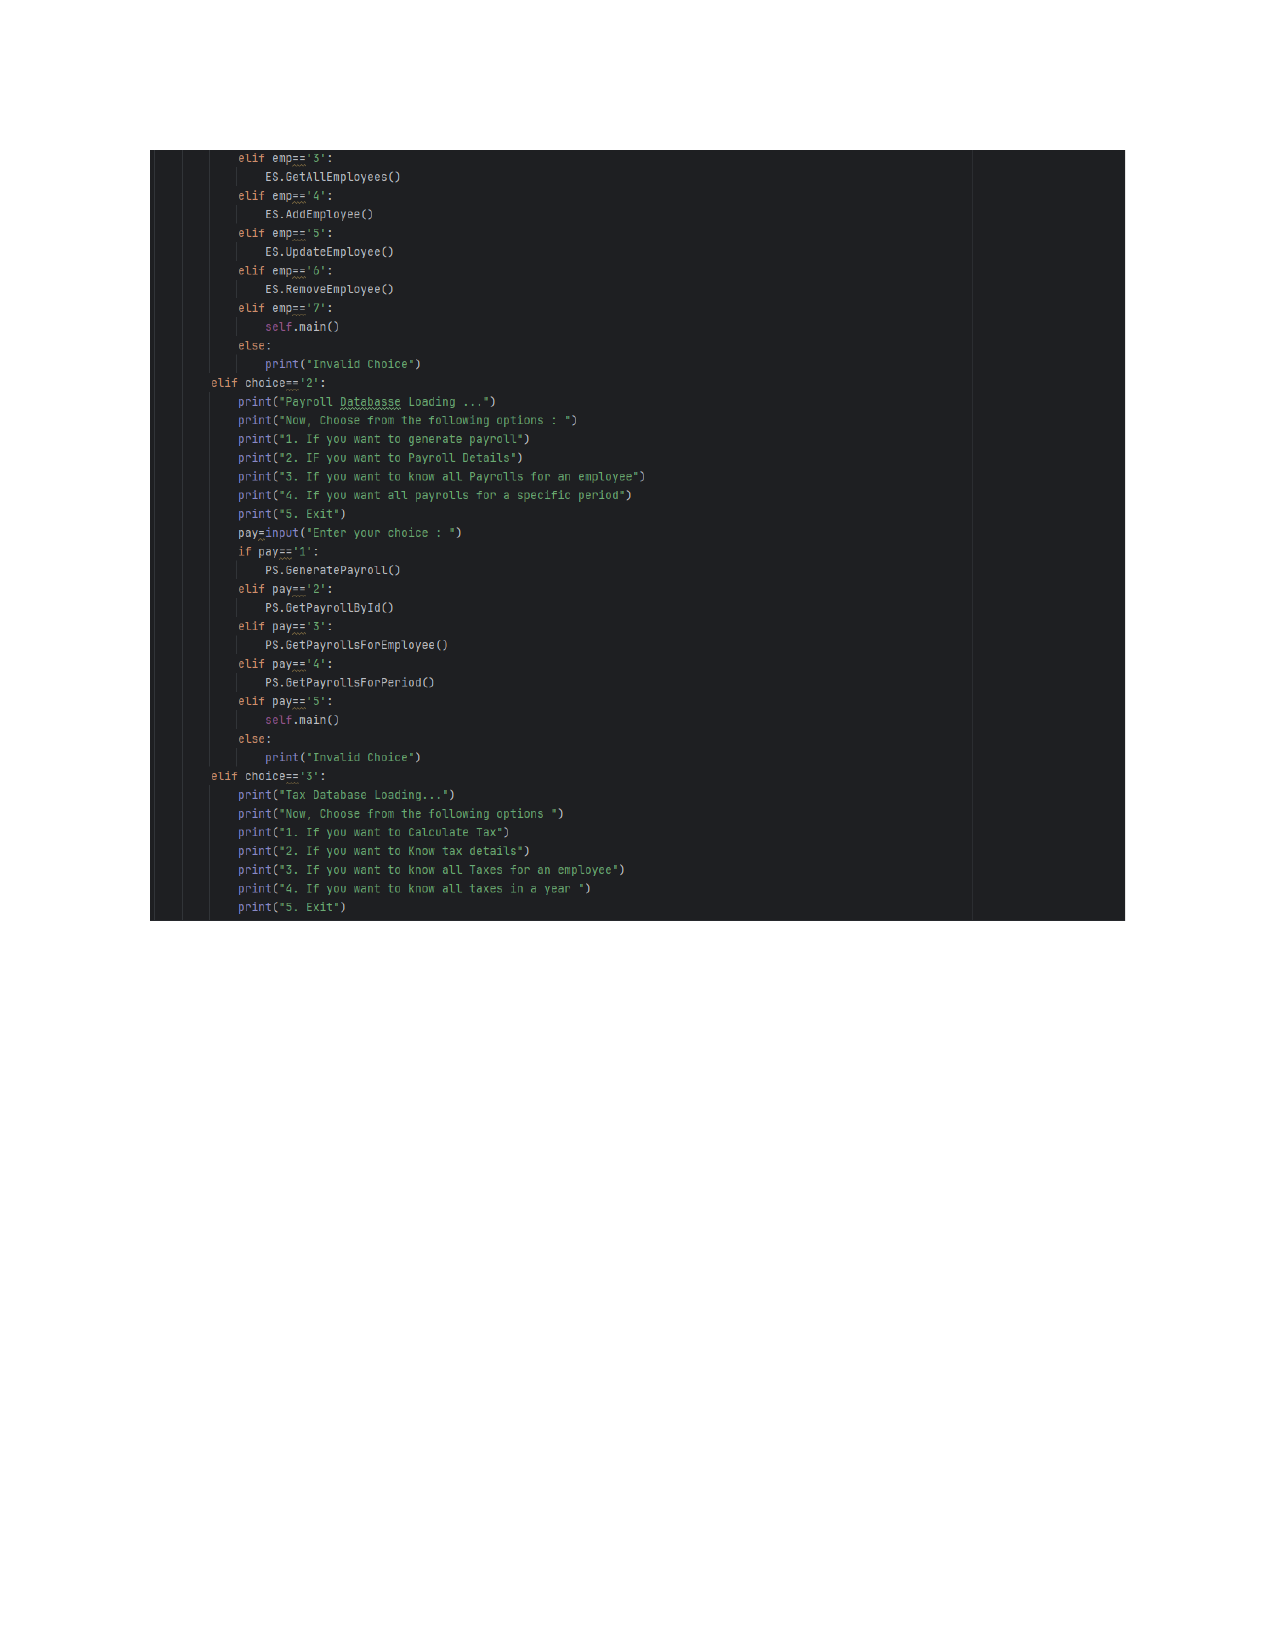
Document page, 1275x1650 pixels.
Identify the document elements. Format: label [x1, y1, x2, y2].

picture [150, 150, 1125, 921]
